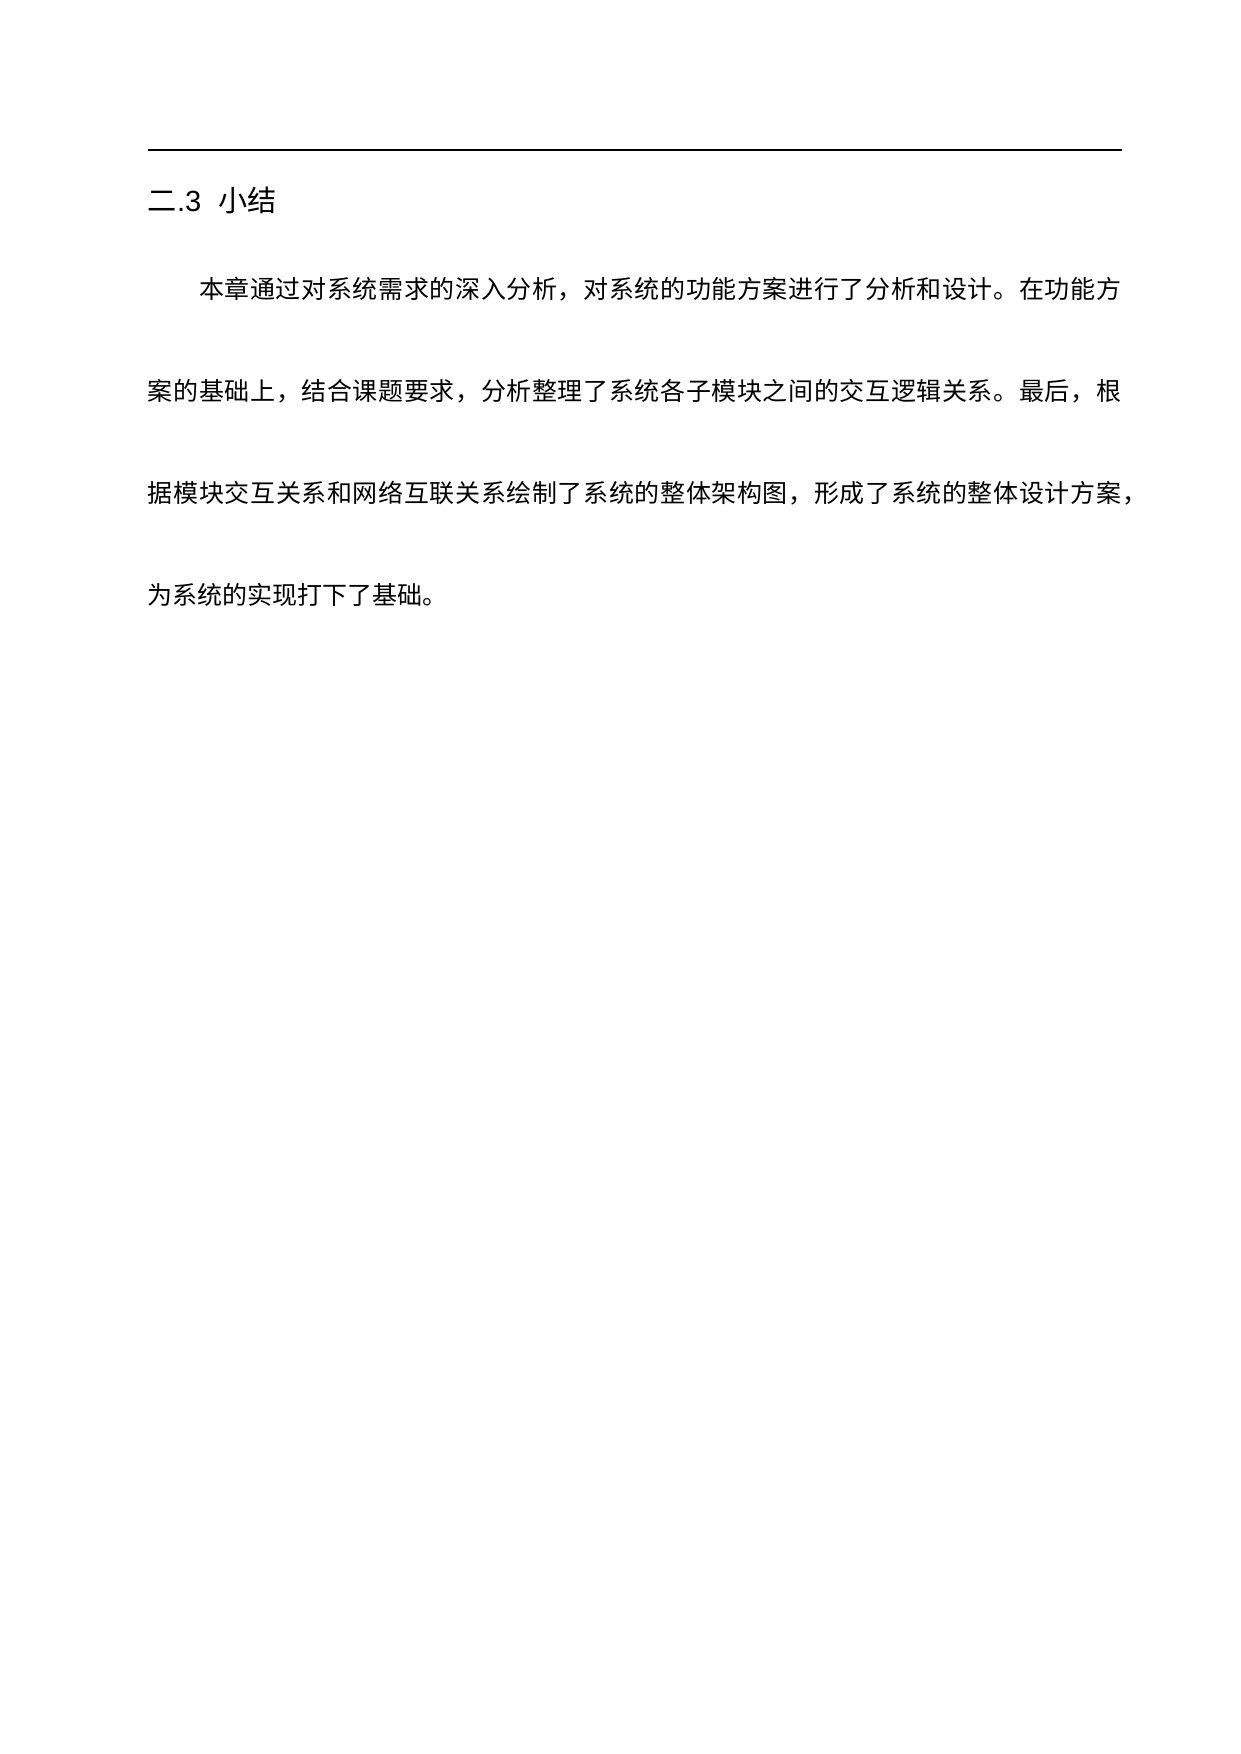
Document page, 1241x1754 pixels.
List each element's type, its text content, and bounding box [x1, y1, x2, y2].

text 本章通过对系统需求的深入分析，对系统的功能方案进行了分析和设计。在功能方案的基础上，结合课题要求，分析整理了系统各子模块之间的交互逻辑关系。最后，根据模块交互关系和网络互联关系绘制了系统的整体架构图，形成了系统的整体设计方案，为系统的实现打下了基础。 [148, 254, 1122, 627]
subtitle 小结 [148, 165, 1122, 233]
